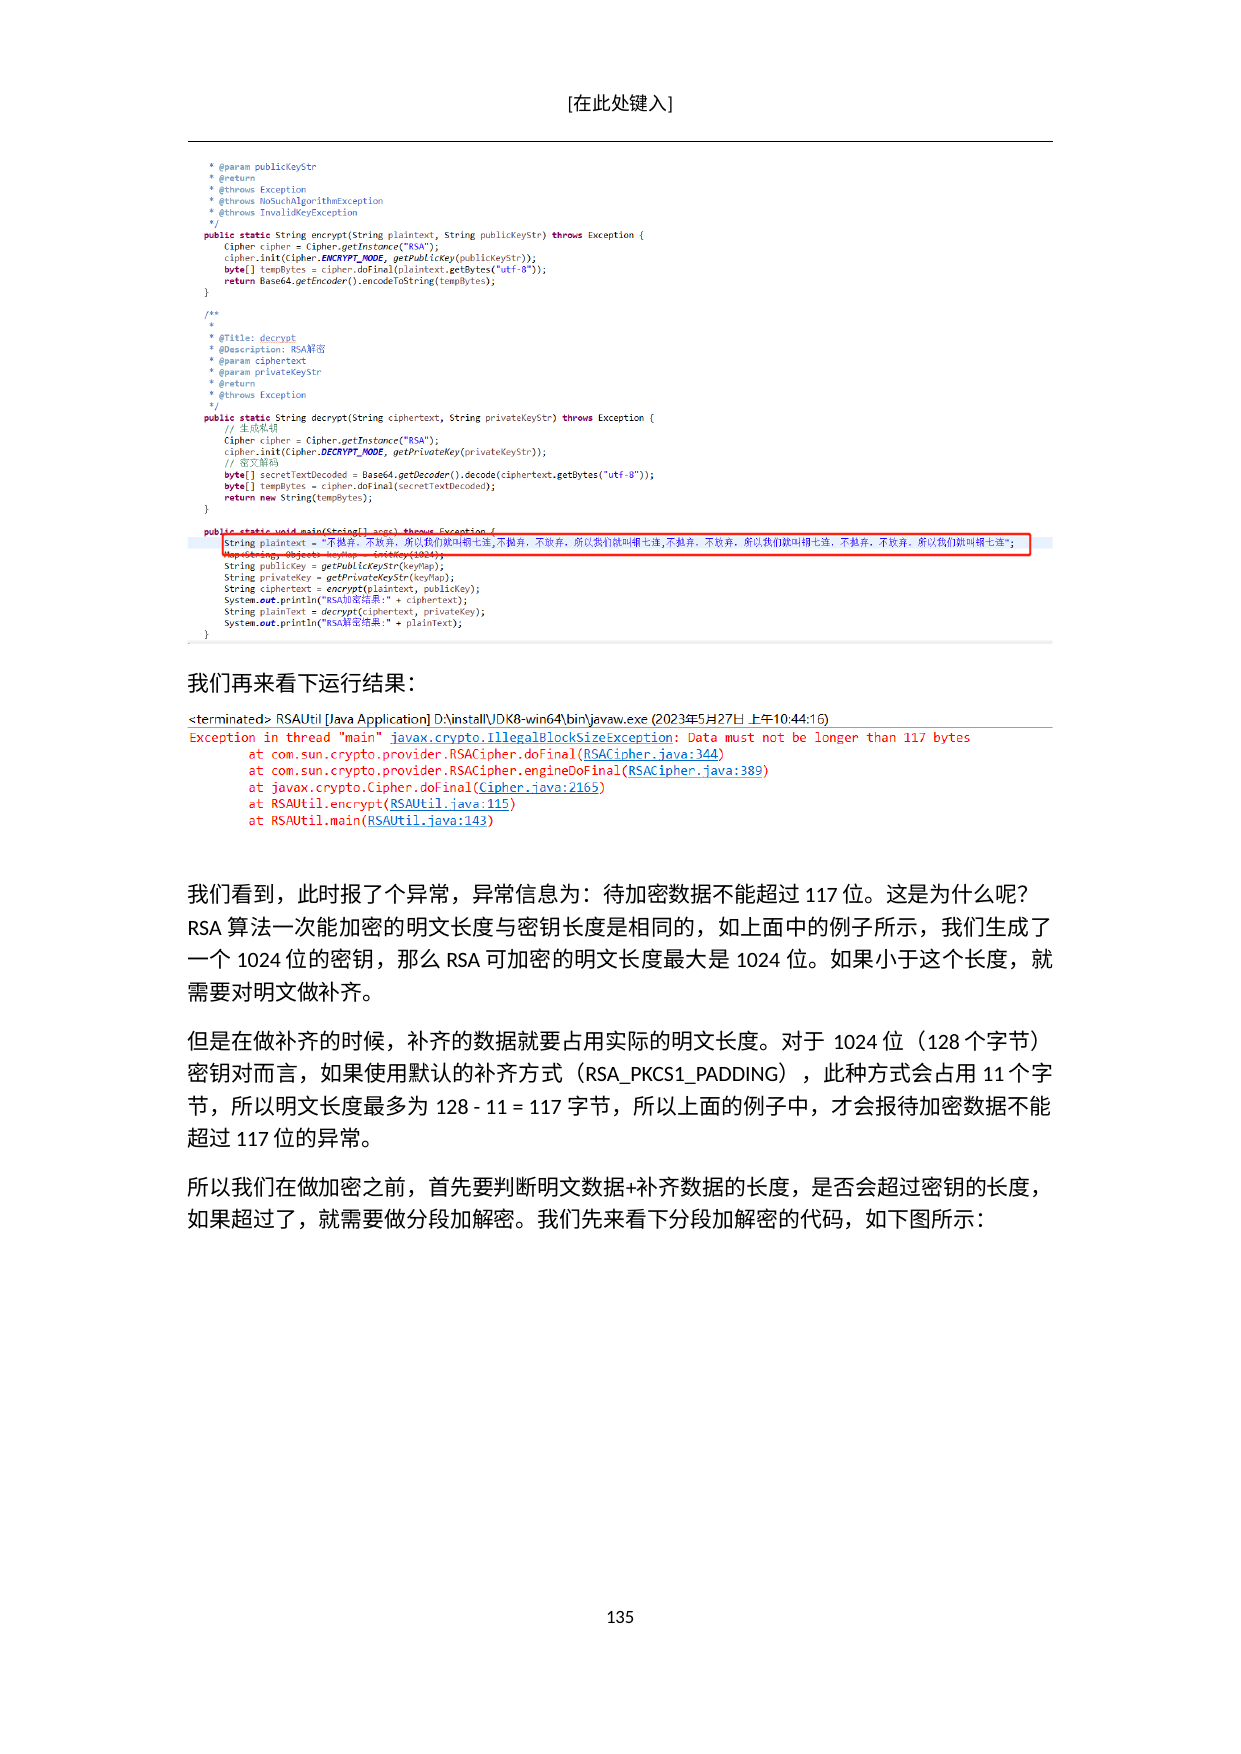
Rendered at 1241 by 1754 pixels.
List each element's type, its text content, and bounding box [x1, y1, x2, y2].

text 我们看到，此时报了个异常，异常信息为：待加密数据不能超过117位。这是为什么呢？ [187, 877, 1053, 909]
picture [187, 714, 1053, 851]
text 所以我们在做加密之前，首先要判断明文数据+补齐数据的长度，是否会超过密钥的长度，如果超过了，就需要做分段加解密。我们先来看下分段加解密的代码，如下图所示： [187, 1169, 1053, 1234]
text RSA 算法一次能加密的明文长度与密钥长度是相同的，如上面中的例子所示，我们生成了一个1024位的密钥，那么RSA可加密的明文长度最大是 1024 位。如果小于这个长度，就需要对明文做补齐。 [187, 909, 1053, 1007]
text 我们再来看下运行结果： [187, 666, 1053, 698]
text 但是在做补齐的时候，补齐的数据就要占用实际的明文长度。对于 1024 位（128个字节）密钥对而言，如果使用默认的补齐方式（RSA_PKCS1_PADDING），此种方式会占用11个字节，所以明文长度最多为 128 - 11 = 117 字节，所以上面的例子中，才会报待加密数据不能超过117位的异常。 [187, 1023, 1053, 1153]
picture [187, 162, 1053, 644]
